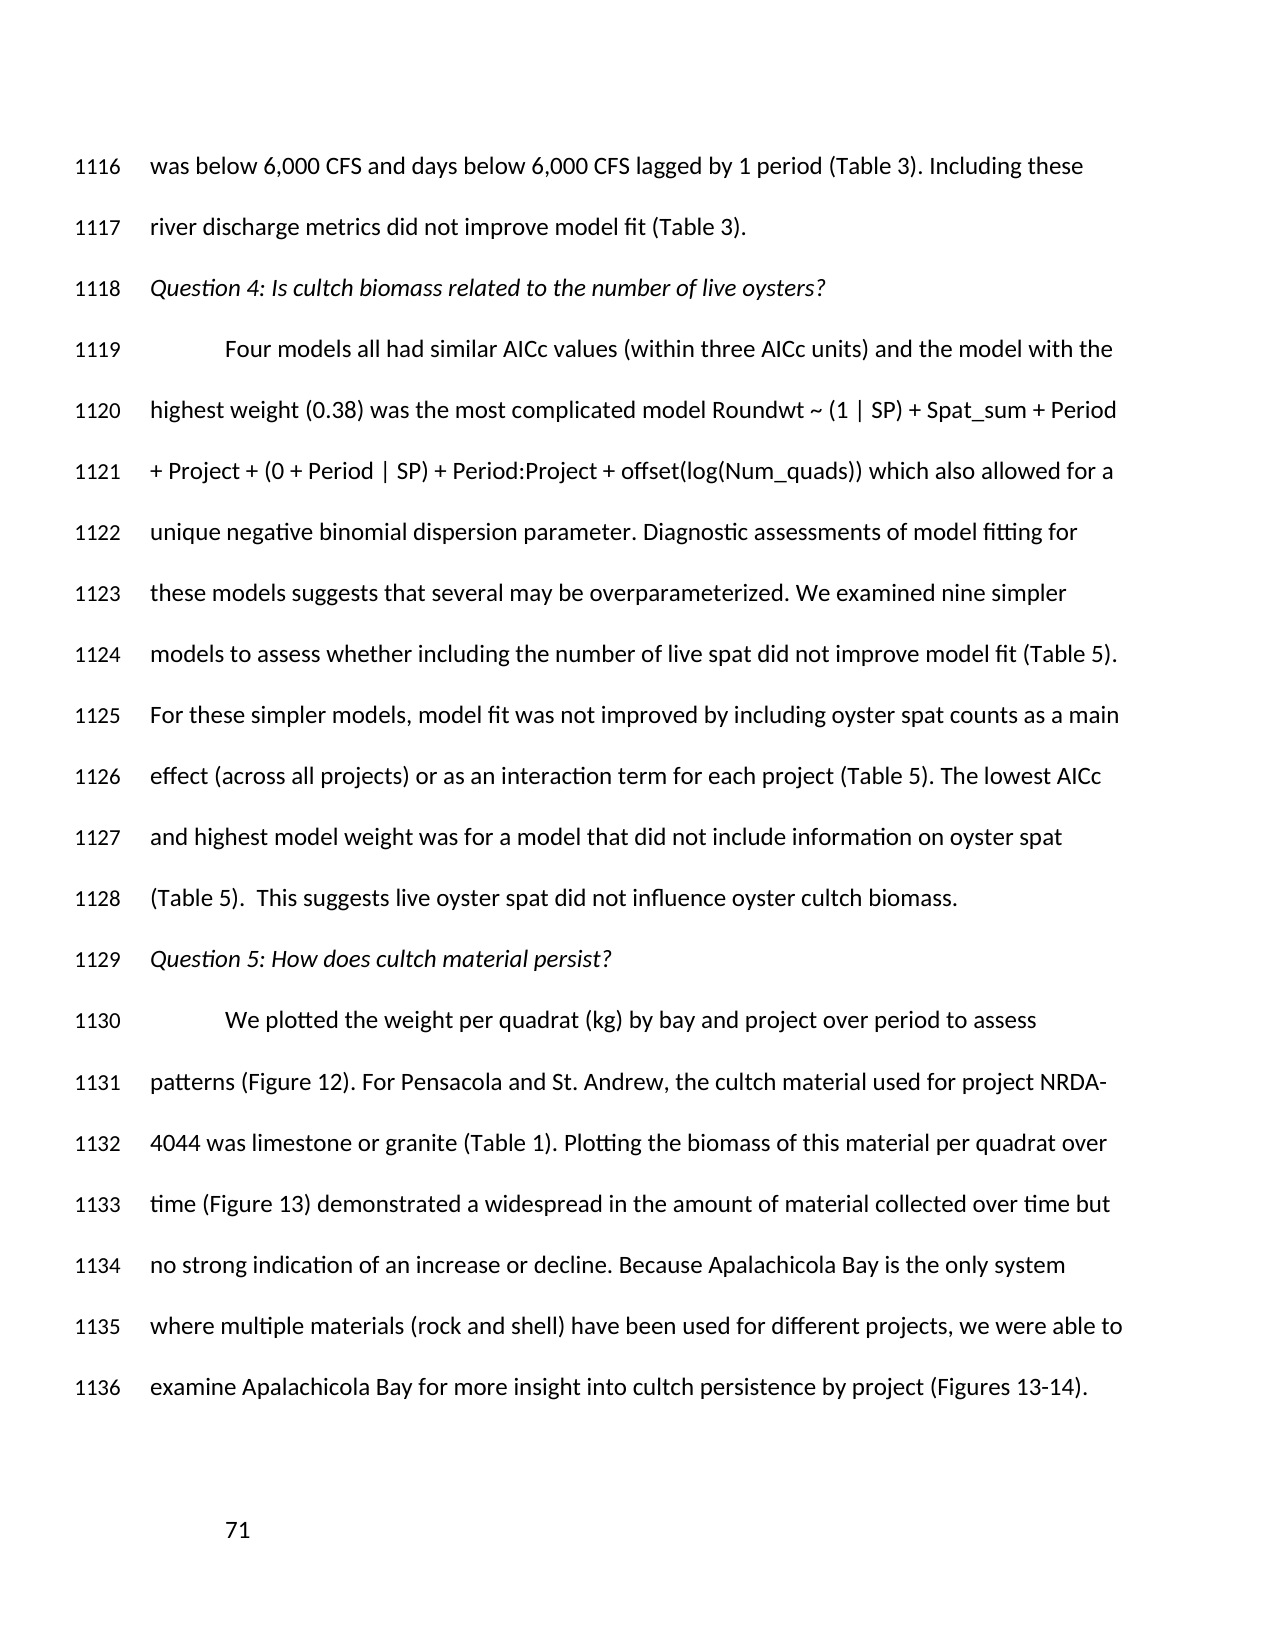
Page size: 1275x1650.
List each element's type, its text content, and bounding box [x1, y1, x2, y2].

text Question 5: How does cultch material persist? [150, 943, 1125, 974]
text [150, 1004, 1125, 1401]
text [150, 150, 1125, 242]
text Four models all had similar AICc values (within three AICc units) and the model with the highest weight (0.38) was the most complicated model Roundwt ~ (1 | SP) + Spat_sum + Period + Project + (0 + Period | SP) + Period:Project + offset(log(Num_quads)) which also allowed for a unique negative binomial dispersion parameter. Diagnostic assessments of model fitting for these models suggests that several may be overparameterized. We examined nine simpler models to assess whether including the number of live spat did not improve model fit (Table 5). For these simpler models, model fit was not improved by including oyster spat counts as a main effect (across all projects) or as an interaction term for each project (Table 5). The lowest AICc and highest model weight was for a model that did not include information on oyster spat (Table 5). This suggests live oyster spat did not influence oyster cultch biomass. [150, 333, 1125, 913]
text Question 4: Is cultch biomass related to the number of live oysters? [150, 272, 1125, 303]
